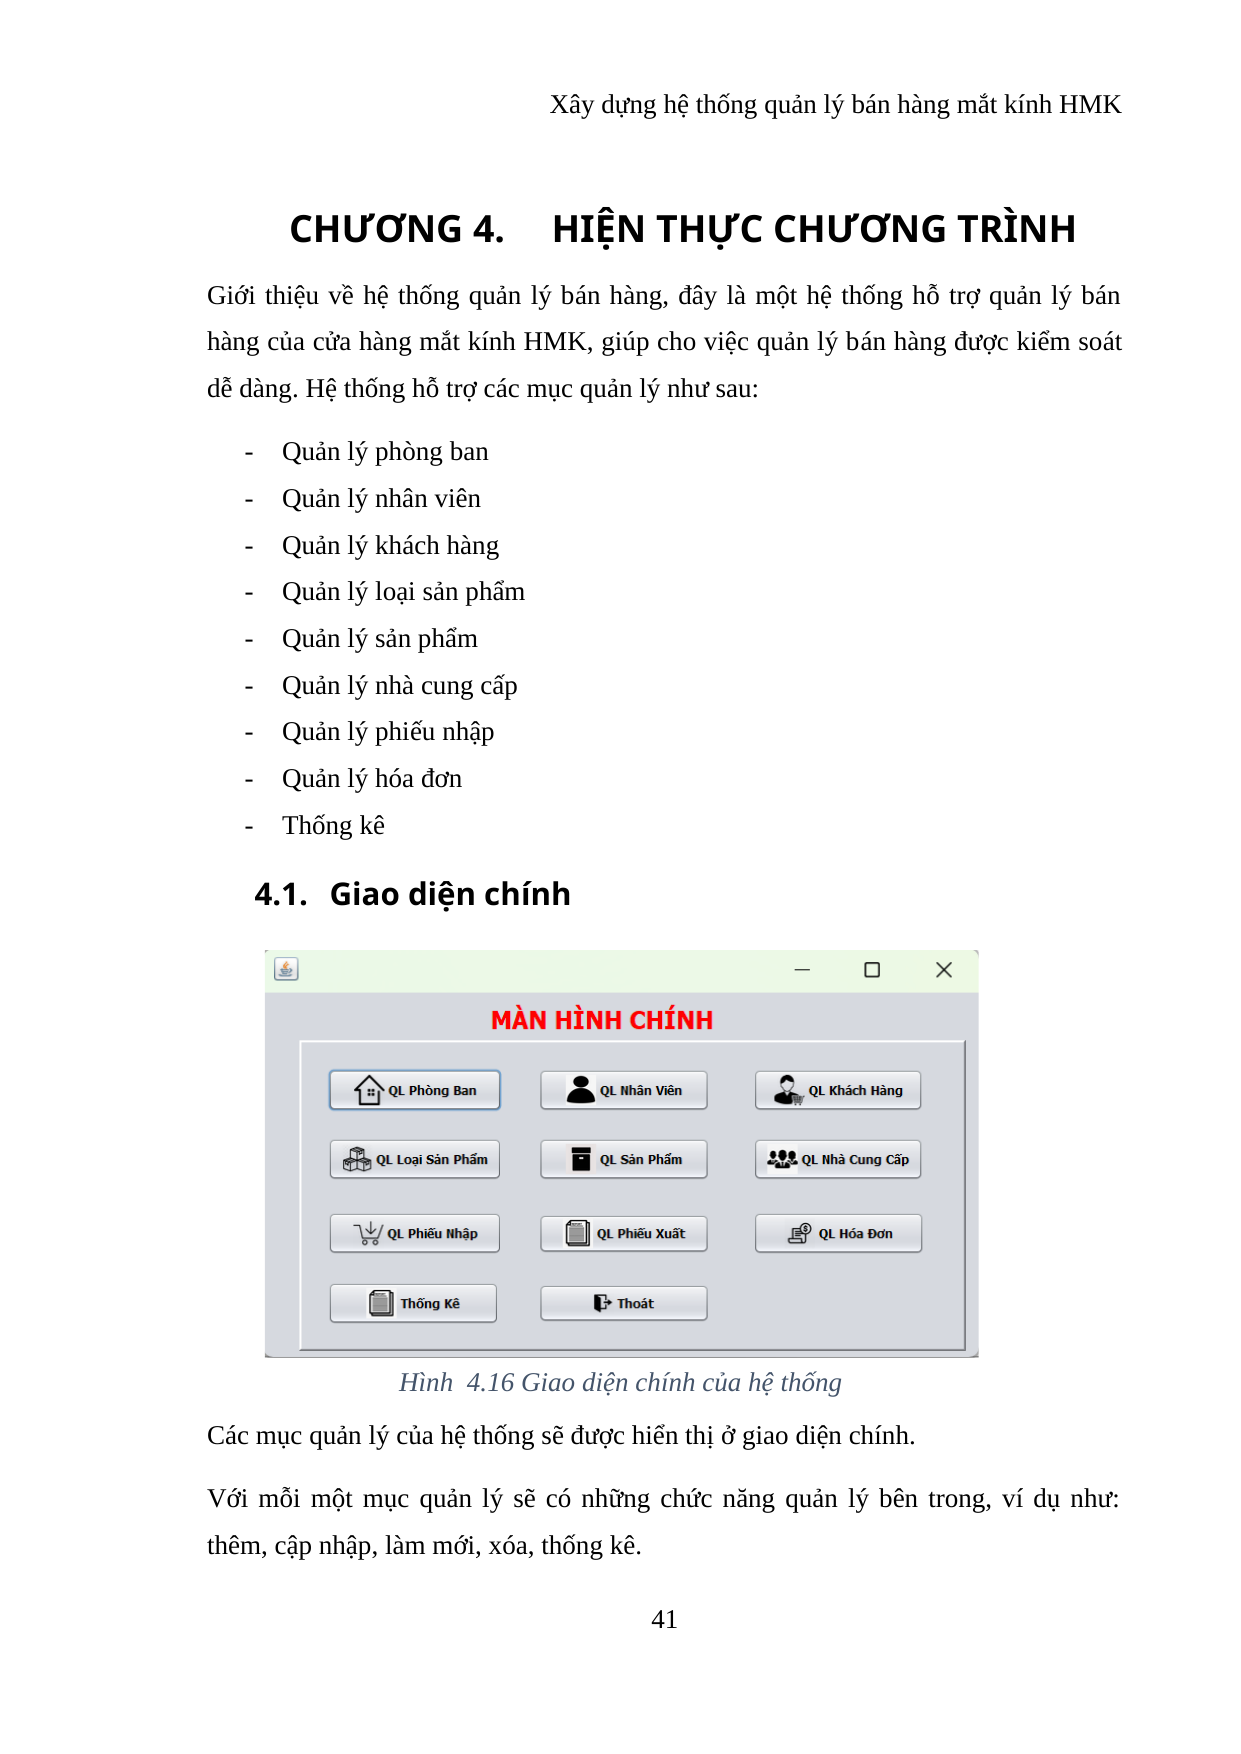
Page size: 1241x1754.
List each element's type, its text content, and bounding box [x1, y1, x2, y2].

text Giới thiệu về hệ thống quản lý bán hàng, đây là một hệ thống hỗ trợ quản lý bán hàng của cửa hàng mắt kính HMK, giúp cho việc quản lý bán hàng được kiểm soát dễ dàng. Hệ thống hỗ trợ các mục quản lý như sau: [207, 279, 1122, 403]
list Quản lý phiếu nhập [244, 715, 1122, 747]
list Quản lý hóa đơn [244, 762, 1122, 793]
list Quản lý sản phẩm [244, 622, 1122, 653]
list Thống kê [244, 809, 1122, 840]
picture [264, 950, 979, 1358]
list Quản lý nhà cung cấp [244, 669, 1122, 700]
subtitle HIỆN THỰC CHƯƠNG TRÌNH [244, 202, 1122, 253]
list Quản lý nhân viên [244, 482, 1122, 513]
list Quản lý loại sản phẩm [244, 575, 1122, 607]
list Quản lý khách hàng [244, 529, 1122, 560]
text Với mỗi một mục quản lý sẽ có những chức năng quản lý bên trong, ví dụ như: thêm, cập nhập, làm mới, xóa, thống kê. [207, 1482, 1122, 1560]
list Quản lý phòng ban [244, 435, 1122, 467]
subtitle Giao diện chính [254, 872, 1122, 915]
